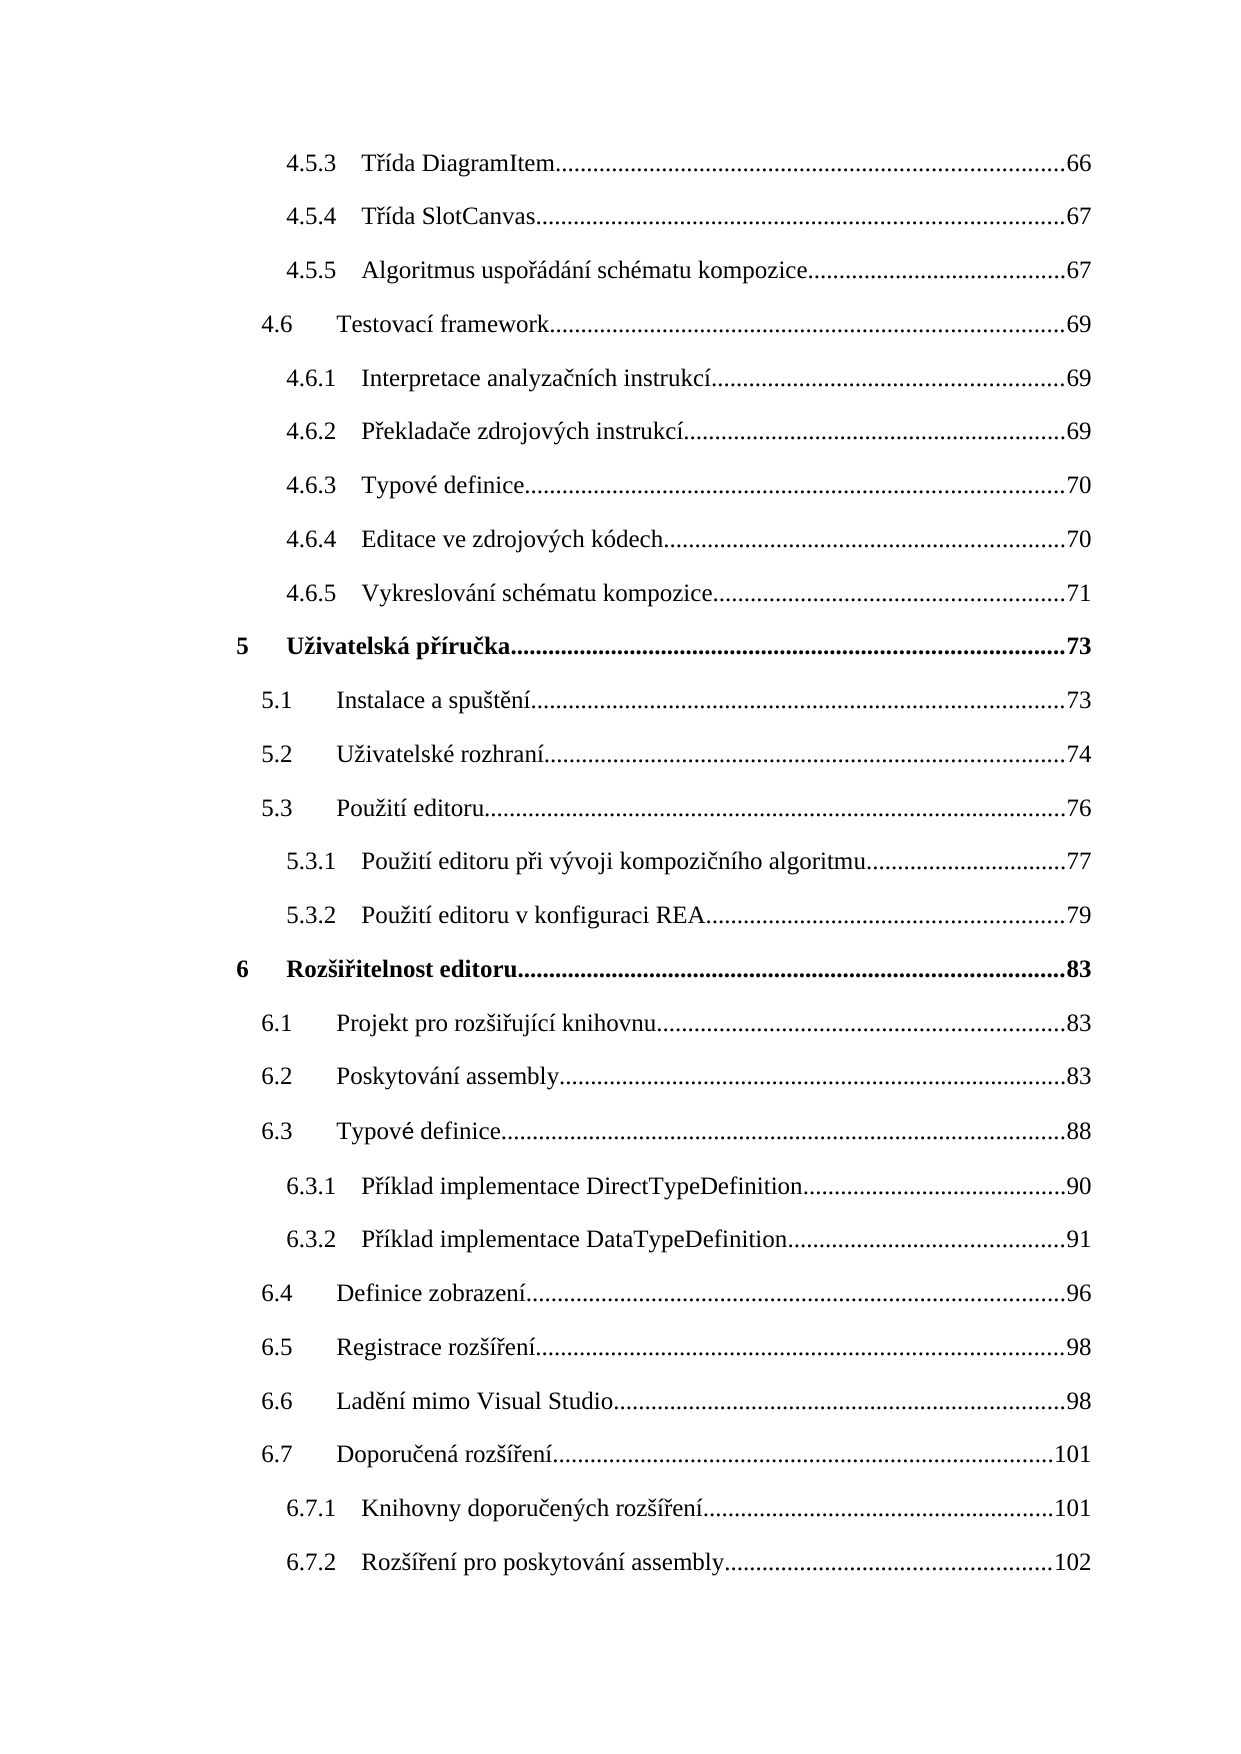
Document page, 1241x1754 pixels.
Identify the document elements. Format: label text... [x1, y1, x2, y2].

text 6.3.1 Příklad implementace DirectTypeDefinition 90 [286, 1171, 1092, 1199]
text 5.3.2 Použití editoru v konfiguraci REA 79 [286, 900, 1092, 929]
text 4.6 Testovací framework 69 [261, 309, 1092, 338]
text 5.3.1 Použití editoru při vývoji kompozičního algoritmu 77 [286, 846, 1092, 875]
text 6.3 Typové definice 88 [261, 1115, 1092, 1146]
text 6.6 Ladění mimo Visual Studio 98 [261, 1386, 1092, 1414]
text 6.1 Projekt pro rozšiřující knihovnu. 83 [261, 1008, 1092, 1036]
text 4.5.5 Algoritmus uspořádání schématu kompozice 67 [286, 255, 1092, 284]
text 6.7.1 Knihovny doporučených rozšíření 101 [286, 1493, 1092, 1522]
text 4.6.2 Překladače zdrojových instrukcí 69 [286, 416, 1092, 445]
text 5.3 Použití editoru 76 [261, 793, 1092, 821]
text 4.6.1 Interpretace analyzačních instrukcí 69 [286, 363, 1092, 391]
text 5.1 Instalace a spuštění 73 [261, 685, 1092, 714]
text 6 Rozšiřitelnost editoru 83 [236, 954, 1092, 983]
text 4.6.3 Typové definice 70 [286, 470, 1092, 499]
text 6.2 Poskytování assembly 83 [261, 1061, 1092, 1090]
text 5.2 Uživatelské rozhraní 74 [261, 739, 1092, 768]
text 6.4 Definice zobrazení 96 [261, 1278, 1092, 1307]
text 6.5 Registrace rozšíření 98 [261, 1332, 1092, 1361]
text 6.7 Doporučená rozšíření 101 [261, 1439, 1092, 1468]
text 4.6.5 Vykreslování schématu kompozice 71 [286, 578, 1092, 606]
text 4.5.4 Třída SlotCanvas 67 [286, 201, 1092, 230]
text 4.5.3 Třída DiagramItem 66 [286, 148, 1092, 176]
text 4.6.4 Editace ve zdrojových kódech 70 [286, 524, 1092, 553]
text 6.7.2 Rozšíření pro poskytování assembly 102 [286, 1547, 1092, 1576]
text 5 Uživatelská příručka 73 [236, 631, 1092, 660]
text 6.3.2 Příklad implementace DataTypeDefinition 91 [286, 1224, 1092, 1253]
